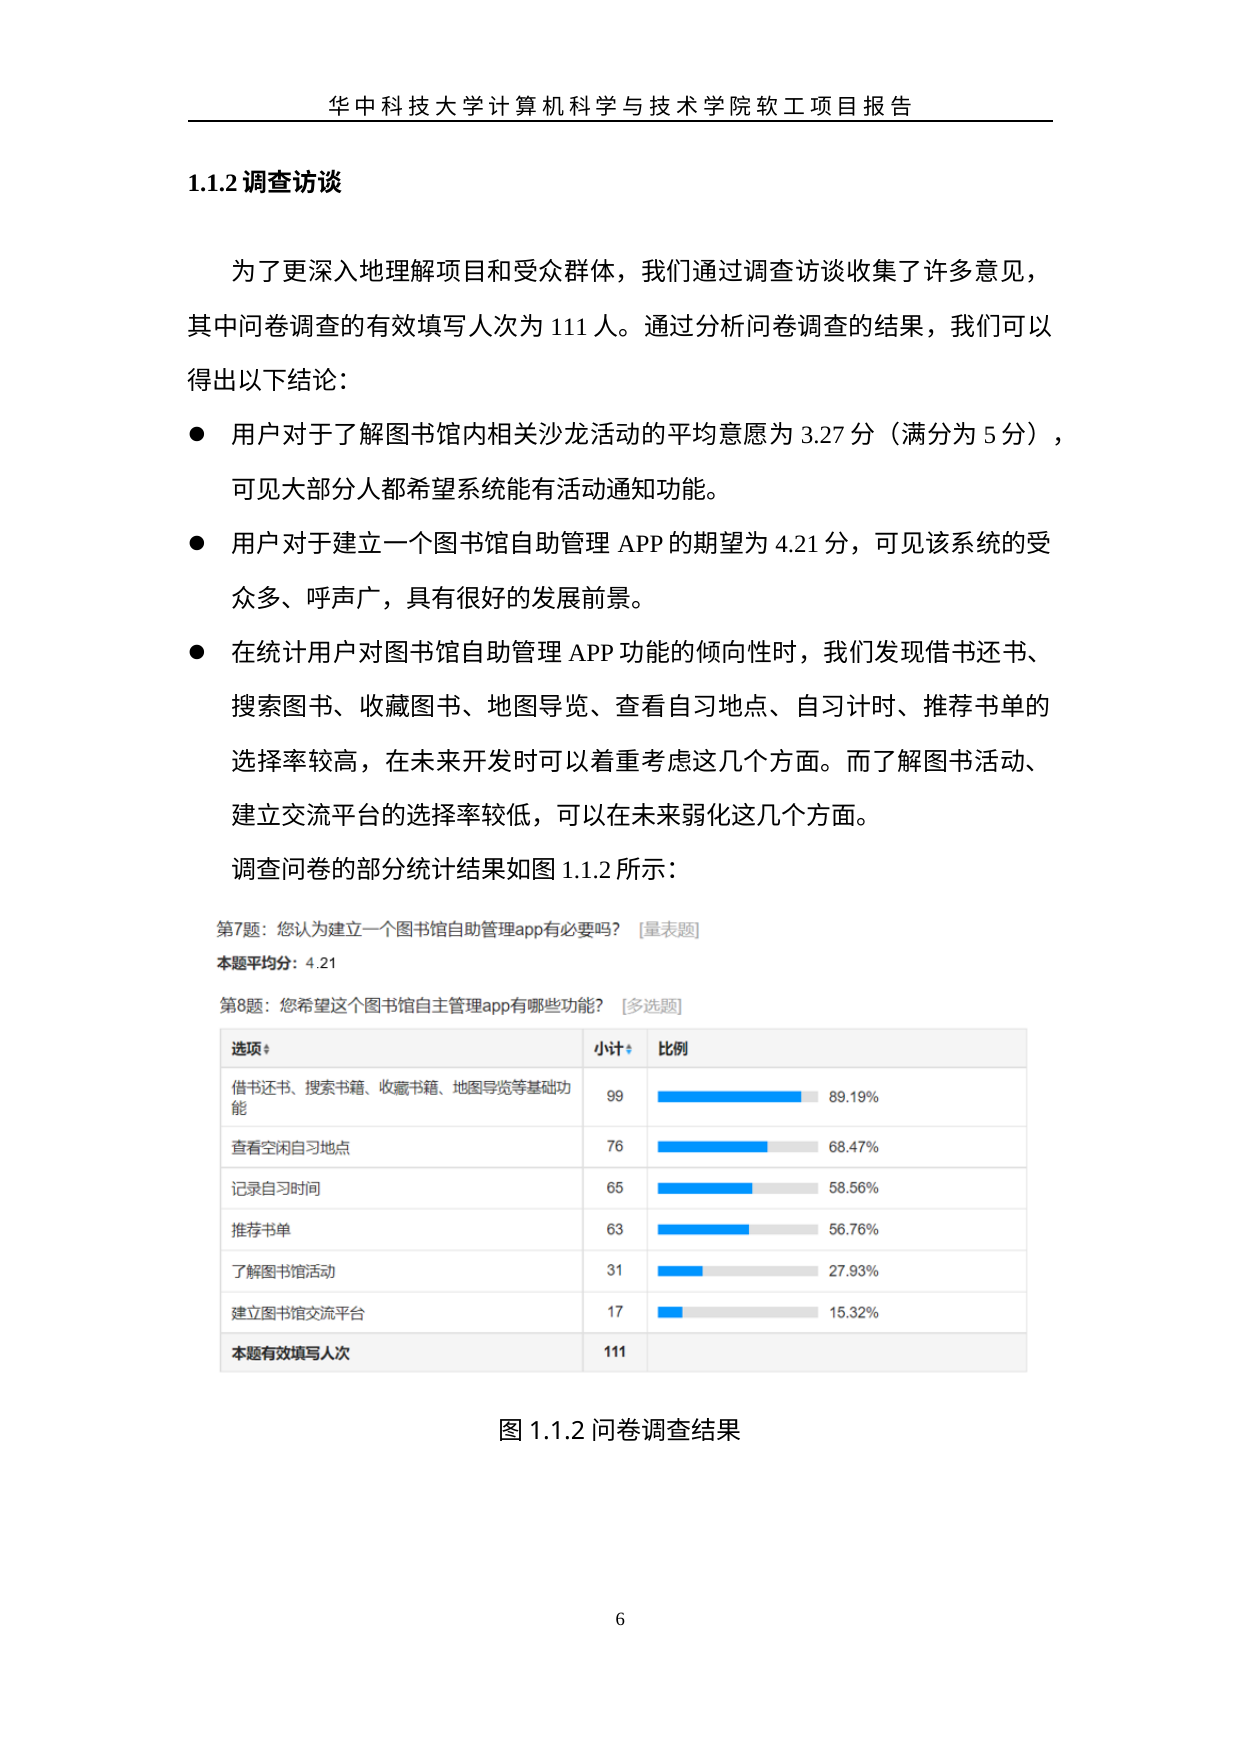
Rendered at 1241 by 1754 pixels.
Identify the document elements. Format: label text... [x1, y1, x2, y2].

picture [187, 904, 1053, 1394]
list 用户对于建立一个图书馆自助管理APP的期望为4.21分，可见该系统的受众多、呼声广，具有很好的发展前景。 [187, 524, 1053, 614]
text 调查问卷的部分统计结果如图1.1.2所示： [187, 850, 1053, 886]
list 在统计用户对图书馆自助管理APP功能的倾向性时，我们发现借书还书、搜索图书、收藏图书、地图导览、查看自习地点、自习计时、推荐书单的选择率较高，在未来开发时可以着重考虑这几个方面。而了解图书活动、建立交流平台的选择率较低，可以在未来弱化这几个方面。 [187, 632, 1053, 832]
list 用户对于了解图书馆内相关沙龙活动的平均意愿为3.27分（满分为5分），可见大部分人都希望系统能有活动通知功能。 [187, 415, 1053, 506]
text 为了更深入地理解项目和受众群体，我们通过调查访谈收集了许多意见，其中问卷调查的有效填写人次为111人。通过分析问卷调查的结果，我们可以得出以下结论： [187, 252, 1053, 397]
subtitle 1.1.2调查访谈 [187, 162, 1053, 198]
text 图1.1.2 问卷调查结果 [187, 1411, 1053, 1447]
